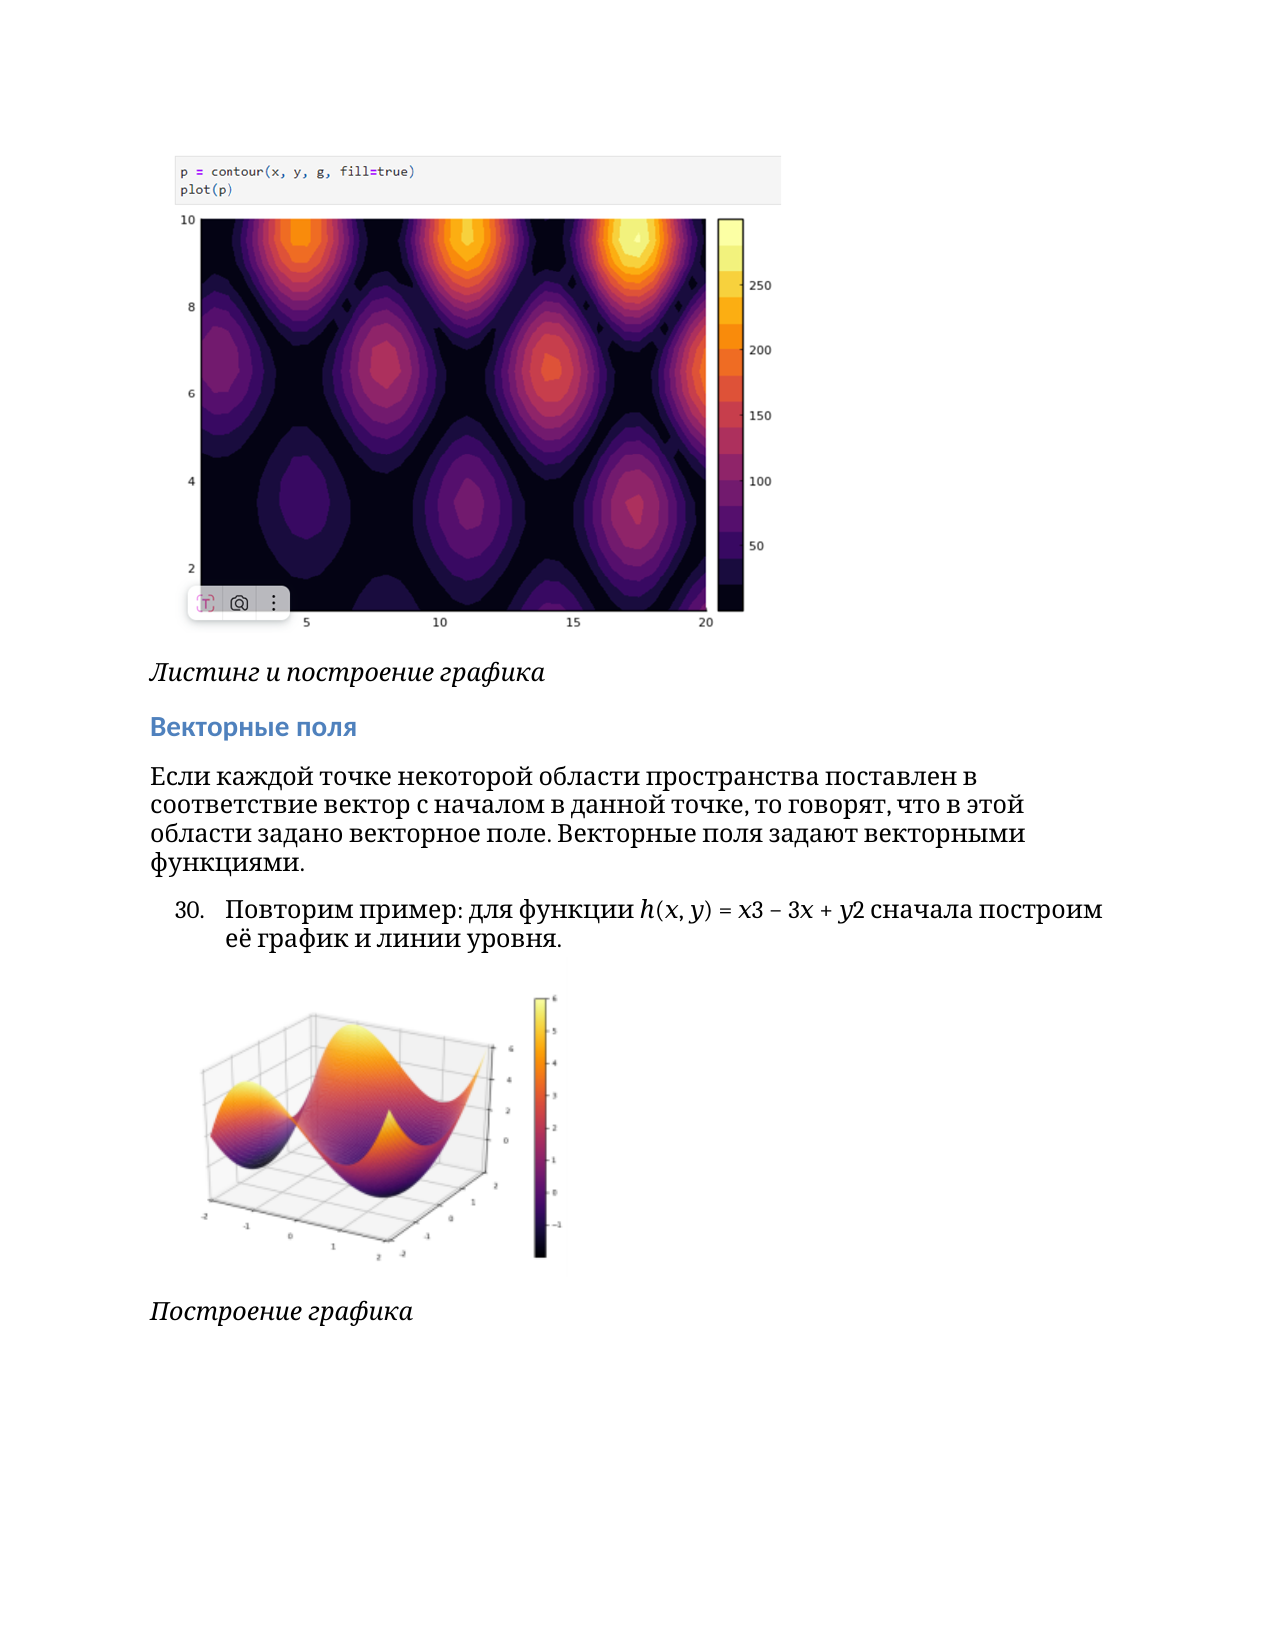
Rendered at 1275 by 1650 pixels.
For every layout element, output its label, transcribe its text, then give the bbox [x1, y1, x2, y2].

picture [168, 150, 782, 638]
picture [168, 957, 569, 1277]
text Листинг и построение графика [150, 659, 1125, 687]
subtitle Векторные поля [150, 708, 1125, 744]
text Построение графика [150, 1297, 1125, 1326]
text Если каждой точке некоторой области пространства поставлен в соответствие вектор с началом в данной точке, то говорят, что в этой области задано векторное поле. Векторные поля задают векторными функциями. [150, 763, 1125, 878]
list Повторим пример: для функции ℎ(𝑥, 𝑦) = 𝑥3 − 3𝑥 + 𝑦2 сначала построим её график и линии уровня. [175, 896, 1125, 954]
